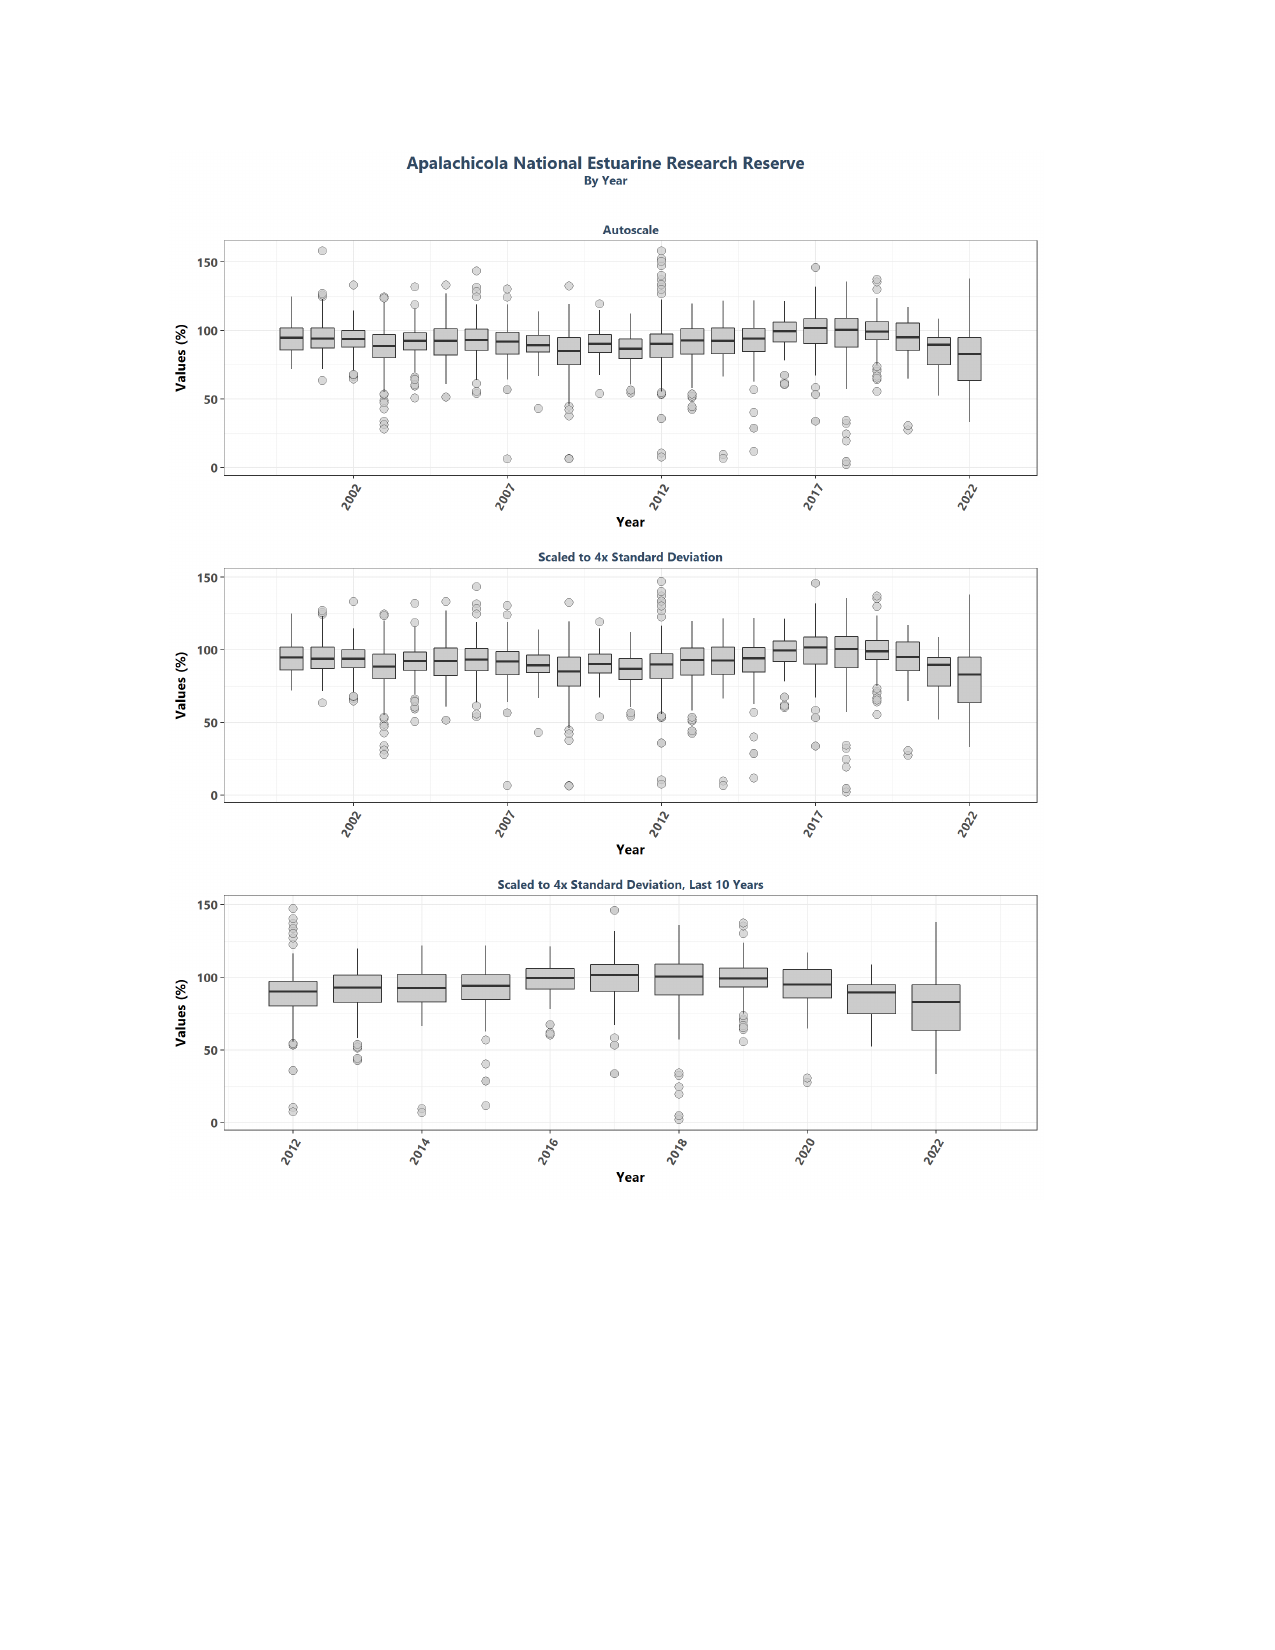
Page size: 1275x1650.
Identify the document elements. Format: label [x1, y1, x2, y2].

picture [168, 150, 1044, 1200]
